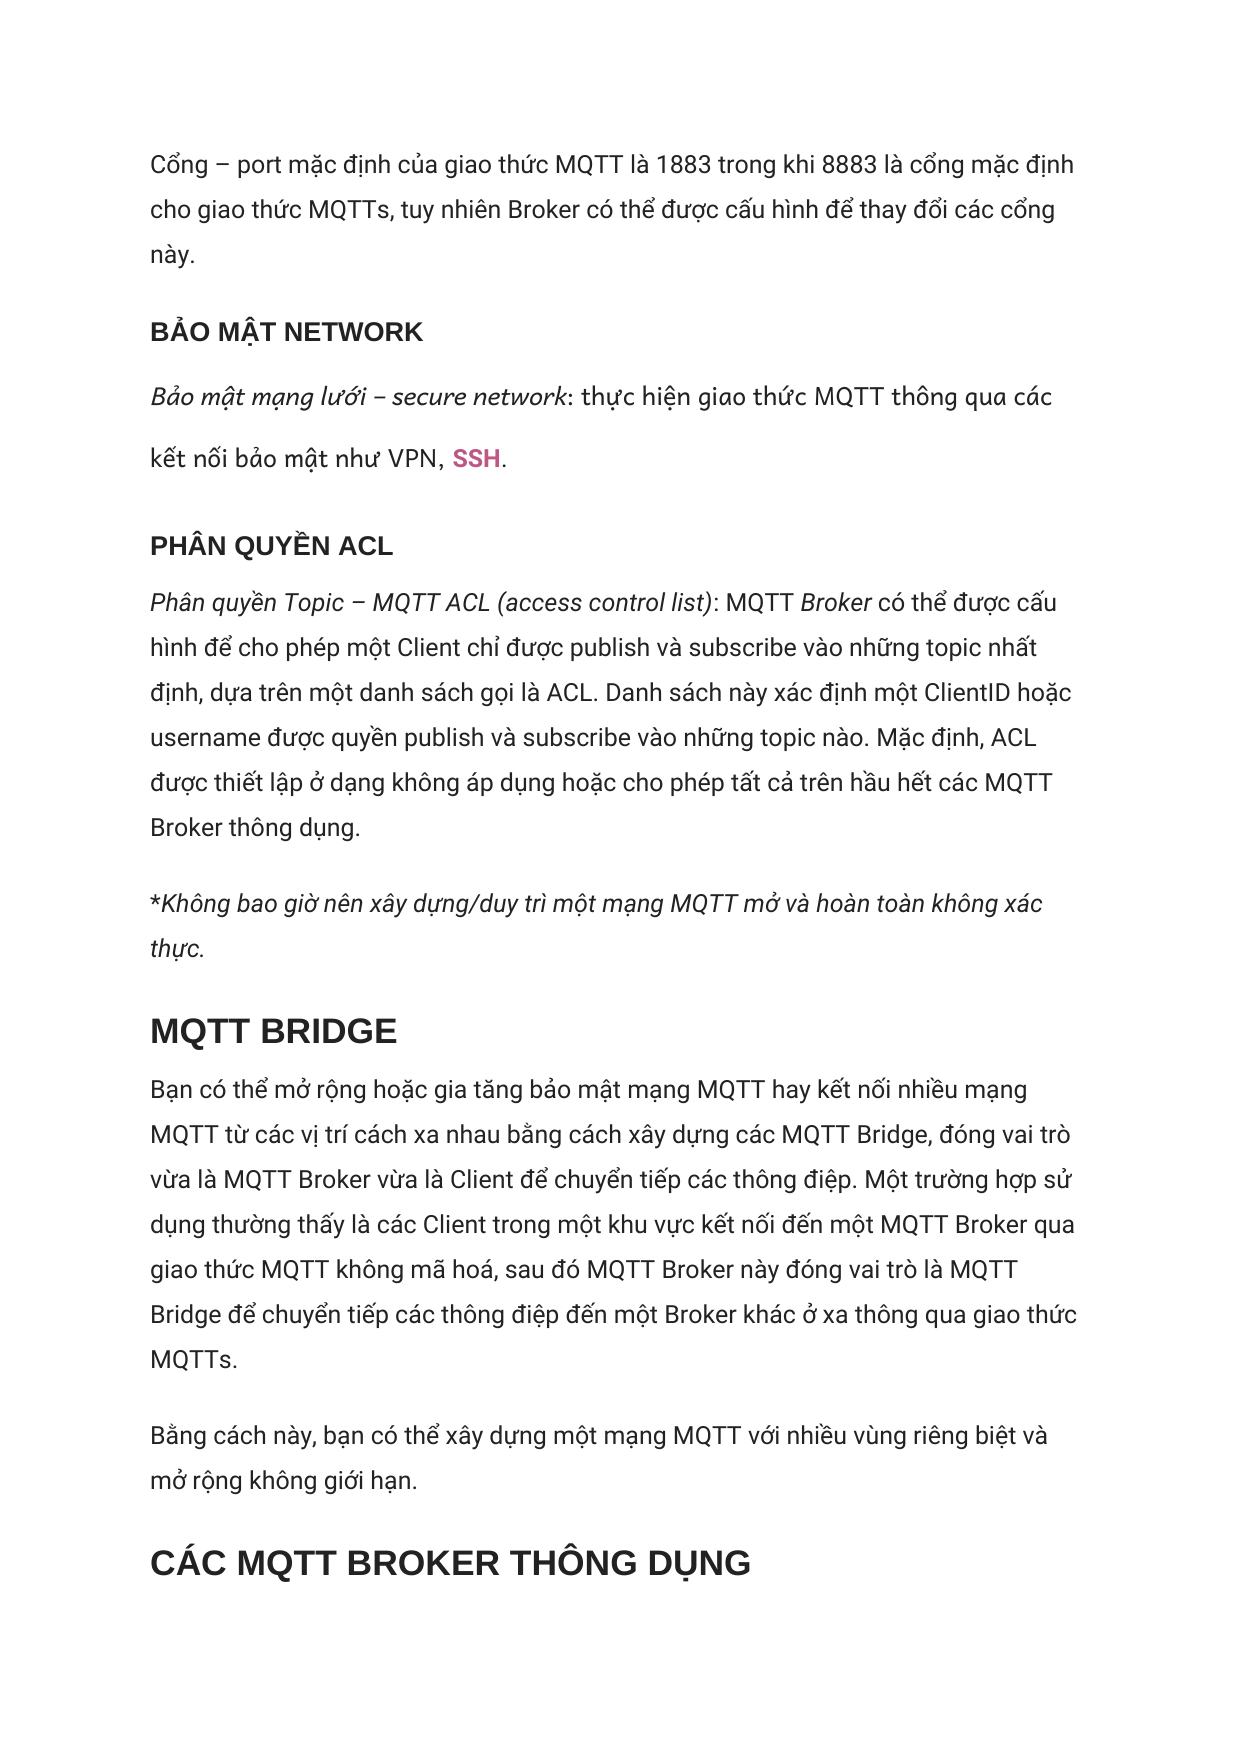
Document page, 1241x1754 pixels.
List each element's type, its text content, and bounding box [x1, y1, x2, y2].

subtitle MQTT BRIDGE [150, 1010, 1090, 1051]
subtitle BẢO MẬT NETWORK [150, 316, 1090, 347]
text Bạn có thể mở rộng hoặc gia tăng bảo mật mạng MQTT hay kết nối nhiều mạng MQTT từ các vị trí cách xa nhau bằng cách xây dựng các MQTT Bridge, đóng vai trò vừa là MQTT Broker vừa là Client để chuyển tiếp các thông điệp. Một trường hợp sử dụng thường thấy là các Client trong một khu vực kết nối đến một MQTT Broker qua giao thức MQTT không mã hoá, sau đó MQTT Broker này đóng vai trò là MQTT Bridge để chuyển tiếp các thông điệp đến một Broker khác ở xa thông qua giao thức MQTTs. [150, 1075, 1090, 1374]
subtitle CÁC MQTT BROKER THÔNG DỤNG [150, 1543, 1090, 1583]
text Bảo mật mạng lưới – secure network: thực hiện giao thức MQTT thông qua các kết nối bảo mật như VPN, SSH. [150, 374, 1090, 477]
text Cổng – port mặc định của giao thức MQTT là 1883 trong khi 8883 là cổng mặc định cho giao thức MQTTs, tuy nhiên Broker có thể được cấu hình để thay đổi các cổng này. [150, 150, 1090, 269]
text Bằng cách này, bạn có thể xây dựng một mạng MQTT với nhiều vùng riêng biệt và mở rộng không giới hạn. [150, 1421, 1090, 1496]
subtitle PHÂN QUYỀN ACL [150, 530, 1090, 561]
text Phân quyền Topic – MQTT ACL (access control list): MQTT Broker có thể được cấu hình để cho phép một Client chỉ được publish và subscribe vào những topic nhất định, dựa trên một danh sách gọi là ACL. Danh sách này xác định một ClientID hoặc username được quyền publish và subscribe vào những topic nào. Mặc định, ACL được thiết lập ở dạng không áp dụng hoặc cho phép tất cả trên hầu hết các MQTT Broker thông dụng. [150, 588, 1090, 842]
text *Không bao giờ nên xây dựng/duy trì một mạng MQTT mở và hoàn toàn không xác thực. [150, 889, 1090, 963]
